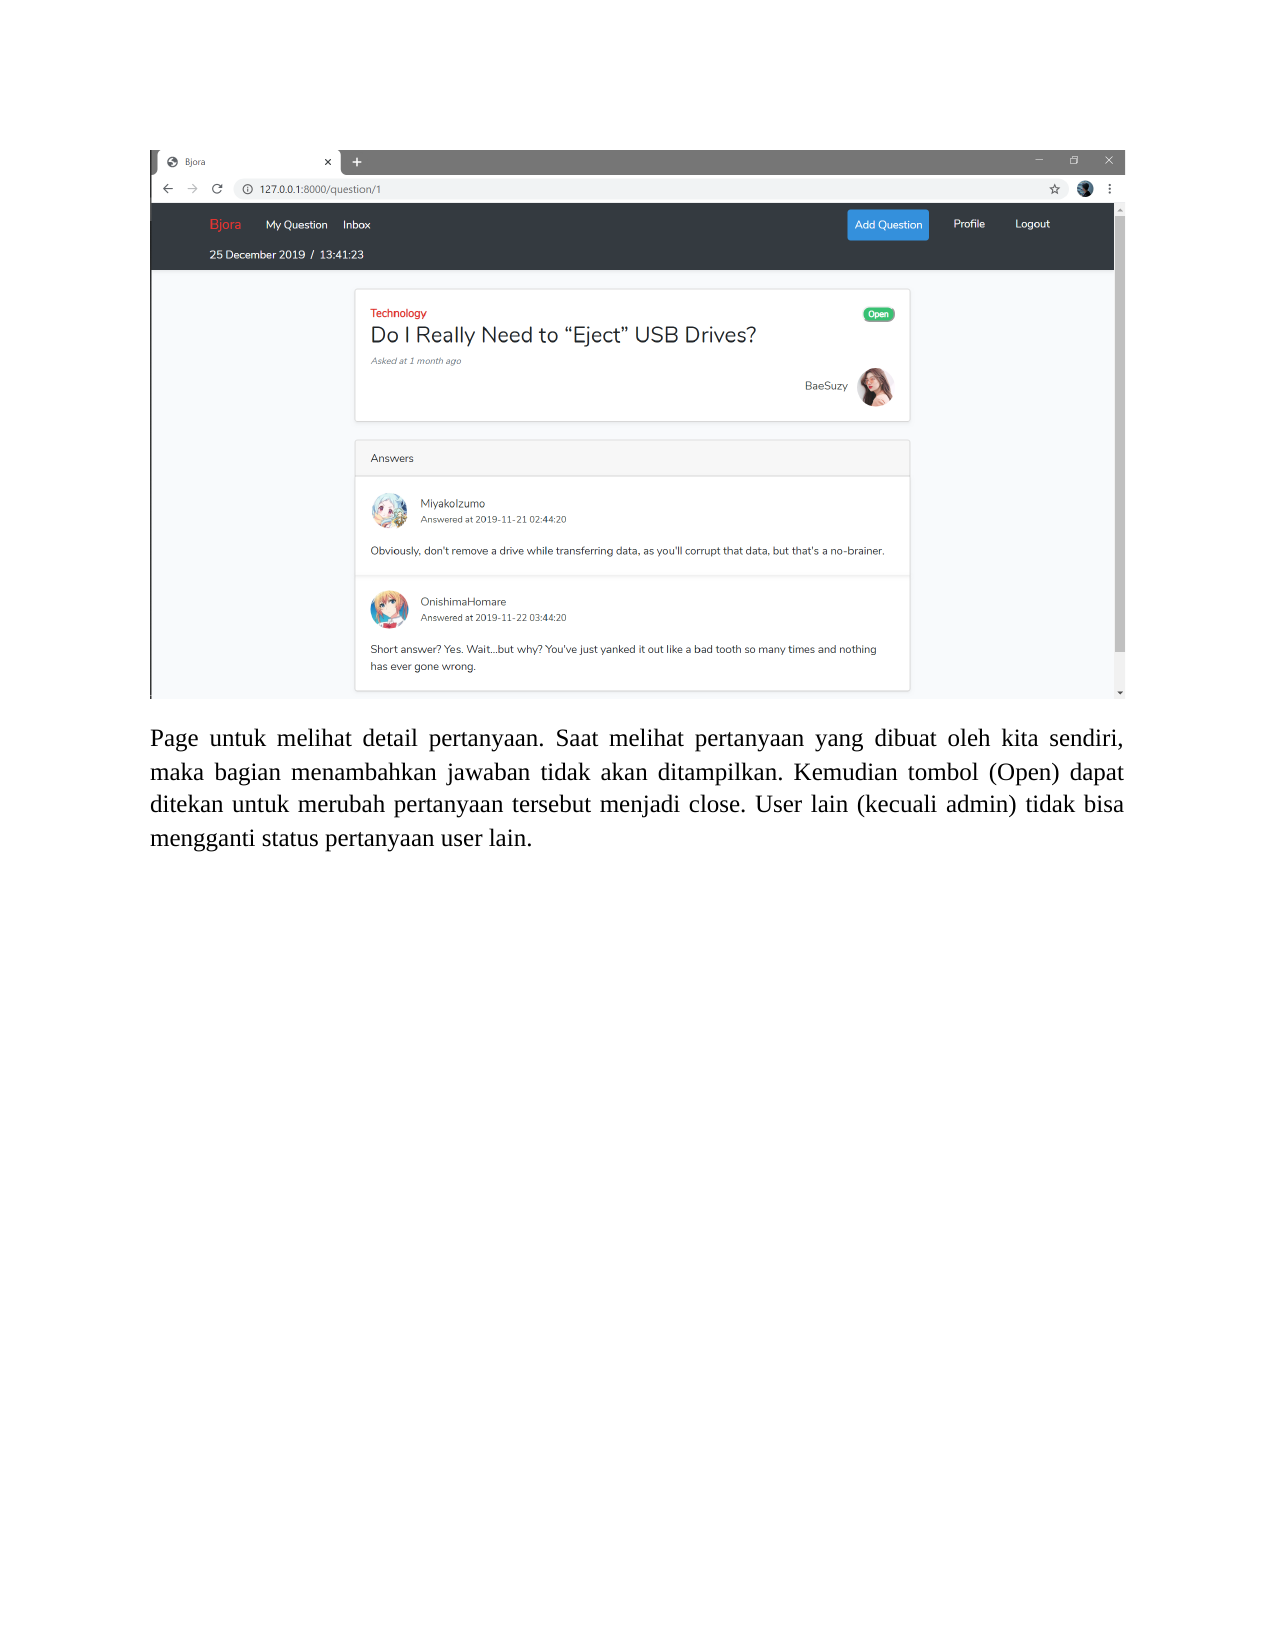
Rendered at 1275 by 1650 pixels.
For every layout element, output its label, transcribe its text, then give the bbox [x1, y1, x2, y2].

picture [150, 150, 1125, 699]
text Page untuk melihat detail pertanyaan. Saat melihat pertanyaan yang dibuat oleh kita sendiri, maka bagian menambahkan jawaban tidak akan ditampilkan. Kemudian tombol (Open) dapat ditekan untuk merubah pertanyaan tersebut menjadi close. User lain (kecuali admin) tidak bisa mengganti status pertanyaan user lain. [150, 723, 1125, 851]
